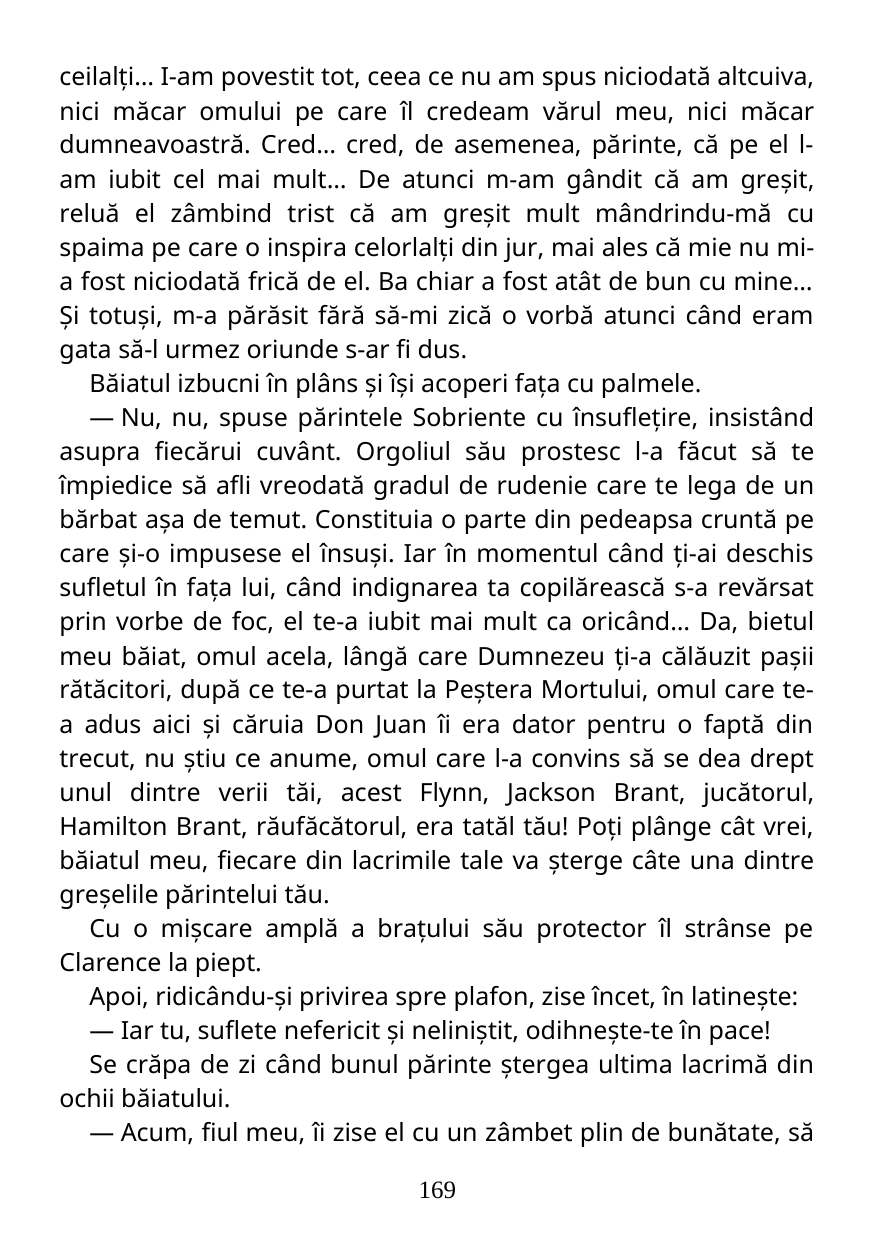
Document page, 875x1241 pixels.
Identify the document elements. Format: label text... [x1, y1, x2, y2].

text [59, 59, 815, 366]
text Apoi, ridicându-şi privirea spre plafon, zise încet, în latineşte: [59, 979, 815, 1013]
text Cu o mişcare amplă a braţului său protector îl strânse pe Clarence la piept. [59, 911, 815, 979]
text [59, 1115, 815, 1149]
text Se crăpa de zi când bunul părinte ştergea ultima lacrimă din ochii băiatului. [59, 1047, 815, 1115]
text — Iar tu, suflete nefericit şi neliniştit, odihneşte-te în pace! [59, 1013, 815, 1047]
text — Nu, nu, spuse părintele Sobriente cu însufleţire, insistând asupra fiecărui cuvânt. Orgoliul său prostesc l-a făcut să te împiedice să afli vreodată gradul de rudenie care te lega de un bărbat aşa de temut. Constituia o parte din pedeapsa cruntă pe care şi-o impusese el însuşi. Iar în momentul când ţi-ai deschis sufletul în faţa lui, când indignarea ta copilărească s-a revărsat prin vorbe de foc, el te-a iubit mai mult ca oricând… Da, bietul meu băiat, omul acela, lângă care Dumnezeu ţi-a călăuzit paşii rătăcitori, după ce te-a purtat la Peştera Mortului, omul care te-a adus aici şi căruia Don Juan îi era dator pentru o faptă din trecut, nu ştiu ce anume, omul care l-a convins să se dea drept unul dintre verii tăi, acest Flynn, Jackson Brant, jucătorul, Hamilton Brant, răufăcătorul, era tatăl tău! Poţi plânge cât vrei, băiatul meu, fiecare din lacrimile tale va şterge câte una dintre greşelile părintelui tău. [59, 400, 815, 911]
text Băiatul izbucni în plâns şi îşi acoperi faţa cu palmele. [59, 366, 815, 400]
